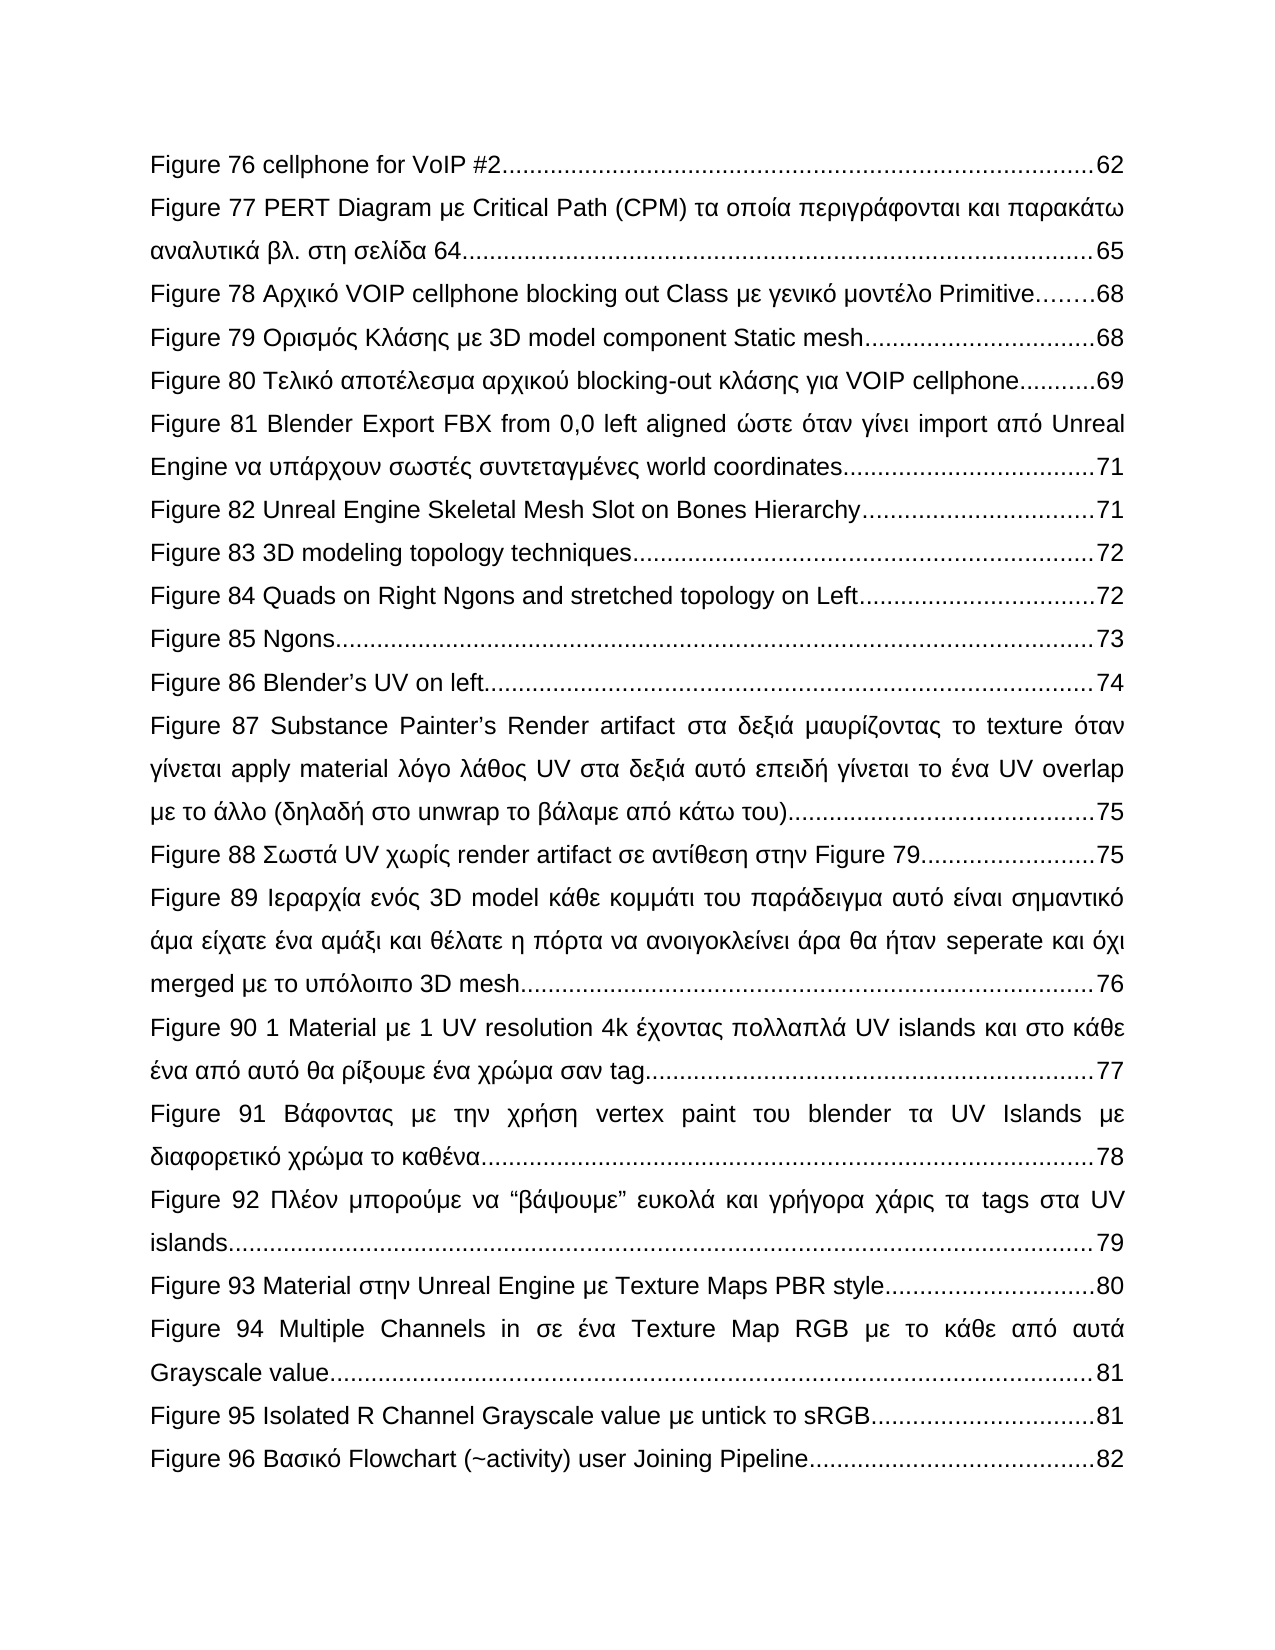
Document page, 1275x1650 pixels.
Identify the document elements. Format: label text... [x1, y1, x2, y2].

text Figure 89 Ιεραρχία ενός 3D model κάθε κομμάτι του παράδειγμα αυτό είναι σημαντικό άμα είχατε ένα αμάξι και θέλατε η πόρτα να ανοιγοκλείνει άρα θα ήταν seperate και όχι merged με το υπόλοιπο 3D mesh 76 [150, 883, 1125, 998]
text Figure 82 Unreal Engine Skeletal Mesh Slot on Bones Hierarchy 71 [150, 495, 1125, 524]
text Figure 85 Ngons 73 [150, 624, 1125, 653]
text Figure 87 Substance Painter’s Render artifact στα δεξιά μαυρίζοντας το texture όταν γίνεται apply material λόγο λάθος UV στα δεξιά αυτό επειδή γίνεται το ένα UV overlap με το άλλο (δηλαδή στο unwrap το βάλαμε από κάτω του) 75 [150, 711, 1125, 826]
text Figure 94 Multiple Channels in σε ένα Texture Map RGB με το κάθε από αυτά Grayscale value 81 [150, 1314, 1125, 1386]
text Figure 80 Τελικό αποτέλεσμα αρχικού blocking-out κλάσης για VOIP cellphone 69 [150, 366, 1125, 394]
text Figure 78 Αρχικό VOIP cellphone blocking out Class με γενικό μοντέλο Primitive 68 [150, 279, 1125, 308]
text Figure 92 Πλέον μπορούμε να “βάψουμε” ευκολά και γρήγορα χάρις τα tags στα UV islands 79 [150, 1185, 1125, 1257]
text Figure 81 Blender Export FBX from 0,0 left aligned ώστε όταν γίνει import από Unreal Engine να υπάρχουν σωστές συντεταγμένες world coordinates 71 [150, 409, 1125, 481]
text Figure 77 PERT Diagram με Critical Path (CPM) τα οποία περιγράφονται και παρακάτω αναλυτικά βλ. στη σελίδα 64 65 [150, 193, 1125, 265]
text Figure 86 Blender’s UV on left 74 [150, 667, 1125, 696]
text Figure 76 cellphone for VoIP #2 62 [150, 150, 1125, 179]
text Figure 96 Βασικό Flowchart (~activity) user Joining Pipeline 82 [150, 1444, 1125, 1472]
text Figure 84 Quads on Right Ngons and stretched topology on Left 72 [150, 581, 1125, 610]
text Figure 95 Isolated R Channel Grayscale value με untick το sRGB 81 [150, 1401, 1125, 1429]
text Figure 83 3D modeling topology techniques 72 [150, 538, 1125, 567]
text Figure 79 Ορισμός Κλάσης με 3D model component Static mesh 68 [150, 322, 1125, 351]
text Figure 91 Βάφοντας με την χρήση vertex paint του blender τα UV Islands με διαφορετικό χρώμα το καθένα 78 [150, 1099, 1125, 1171]
text Figure 90 1 Material με 1 UV resolution 4k έχοντας πολλαπλά UV islands και στο κάθε ένα από αυτό θα ρίξουμε ένα χρώμα σαν tag 77 [150, 1012, 1125, 1084]
text Figure 88 Σωστά UV χωρίς render artifact σε αντίθεση στην Figure 79 75 [150, 840, 1125, 869]
text Figure 93 Material στην Unreal Engine με Texture Maps PBR style 80 [150, 1271, 1125, 1300]
